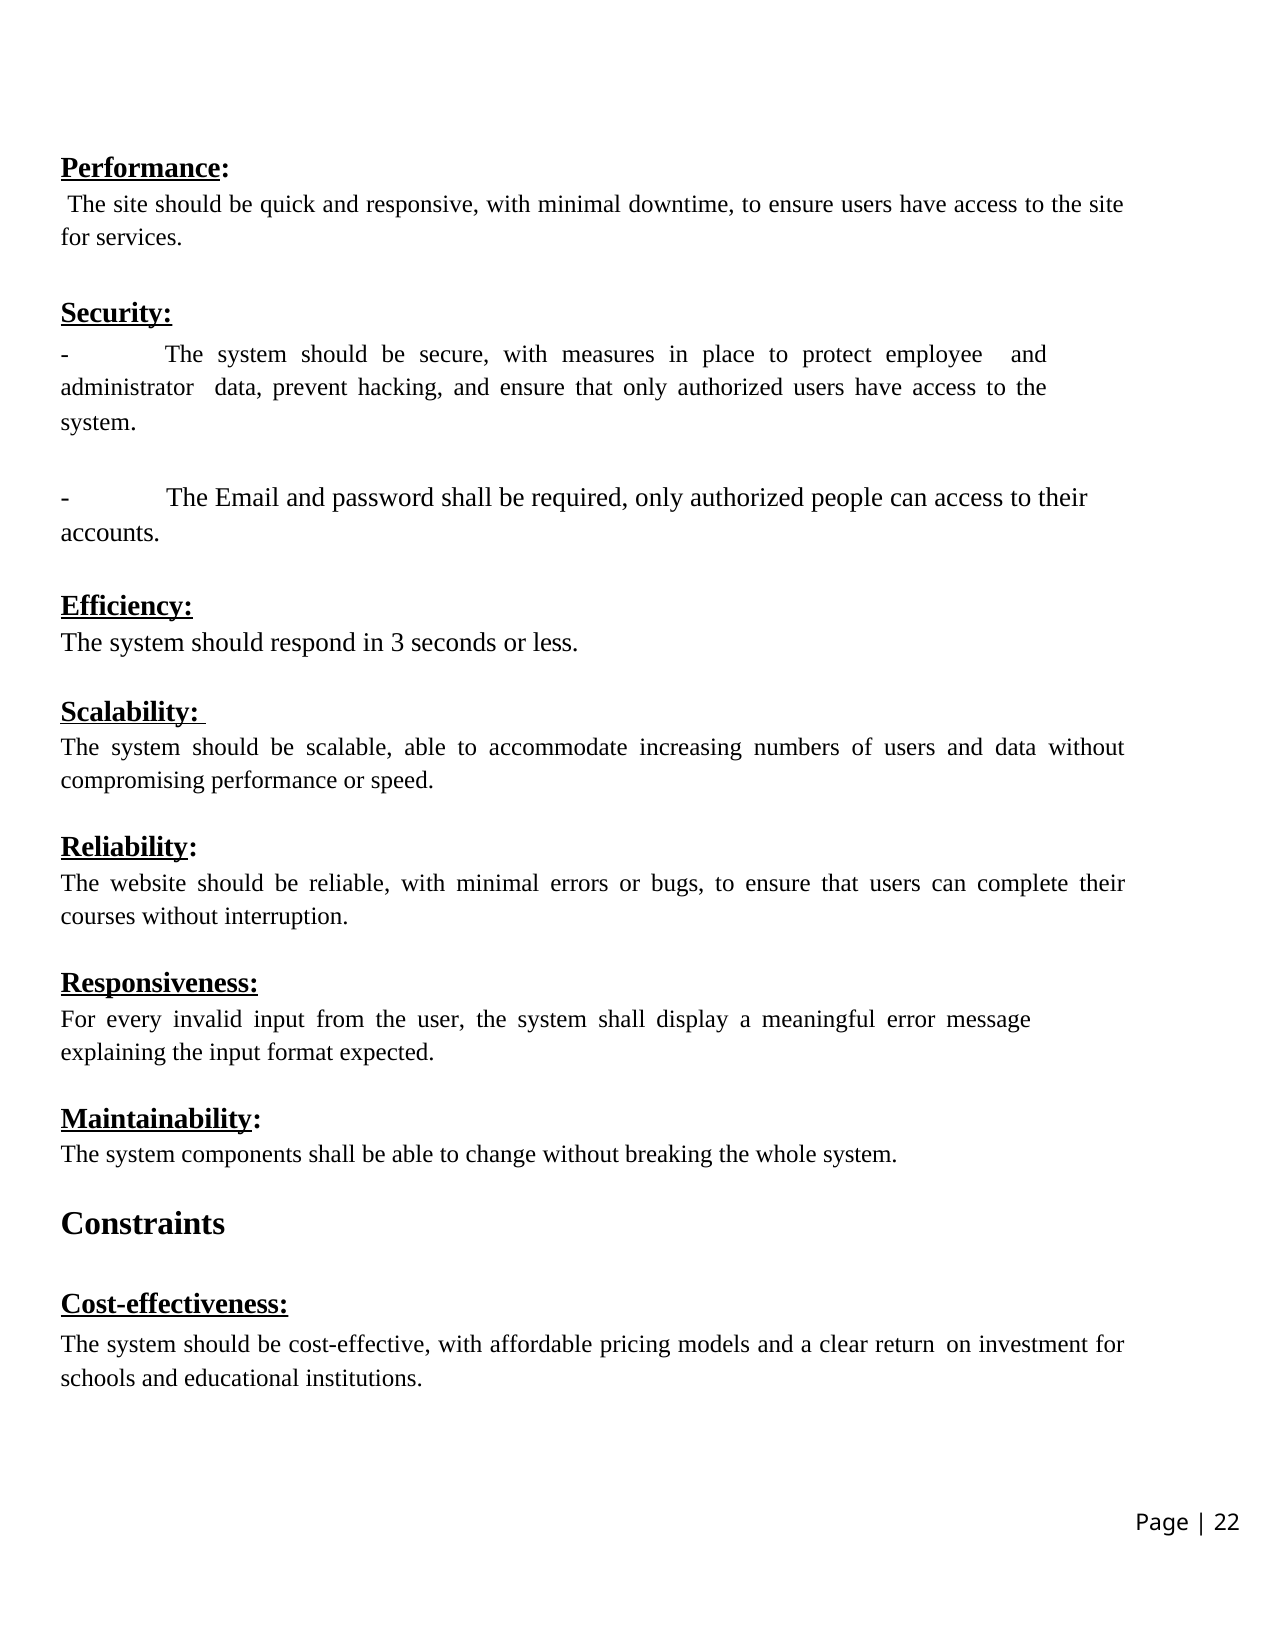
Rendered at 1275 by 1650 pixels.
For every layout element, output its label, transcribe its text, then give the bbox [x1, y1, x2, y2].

text The website should be reliable, with minimal errors or bugs, to ensure that users can complete their courses without interruption. [60, 868, 1125, 929]
text The system should be cost-effective, with affordable pricing models and a clear return on investment for schools and educational institutions. [60, 1329, 1125, 1391]
text Reliability: [60, 829, 1239, 863]
text The system should respond in 3 seconds or less. [60, 627, 1239, 658]
text The system should be scalable, able to accommodate increasing numbers of users and data without compromising performance or speed. [60, 732, 1125, 794]
text Responsiveness: [60, 965, 1239, 998]
text Efficiency: [60, 588, 1239, 622]
text The system components shall be able to change without breaking the whole system. [60, 1139, 1239, 1168]
text Performance: [60, 150, 1239, 184]
list The Email and password shall be required, only authorized people can access to their accounts. [60, 481, 1088, 548]
text The site should be quick and responsive, with minimal downtime, to ensure users have access to the site for services. [60, 189, 1125, 250]
list The system should be secure, with measures in place to protect employee and administrator data, prevent hacking, and ensure that only authorized users have access to the system. [60, 339, 1048, 436]
text Scalability: [60, 694, 1239, 727]
subtitle Constraints [60, 1203, 1239, 1242]
text Maintainability: [60, 1101, 1239, 1134]
text Security: [60, 295, 1239, 329]
text For every invalid input from the user, the system shall display a meaningful error message explaining the input format expected. [60, 1004, 1031, 1065]
text Cost-effectiveness: [60, 1286, 1239, 1319]
